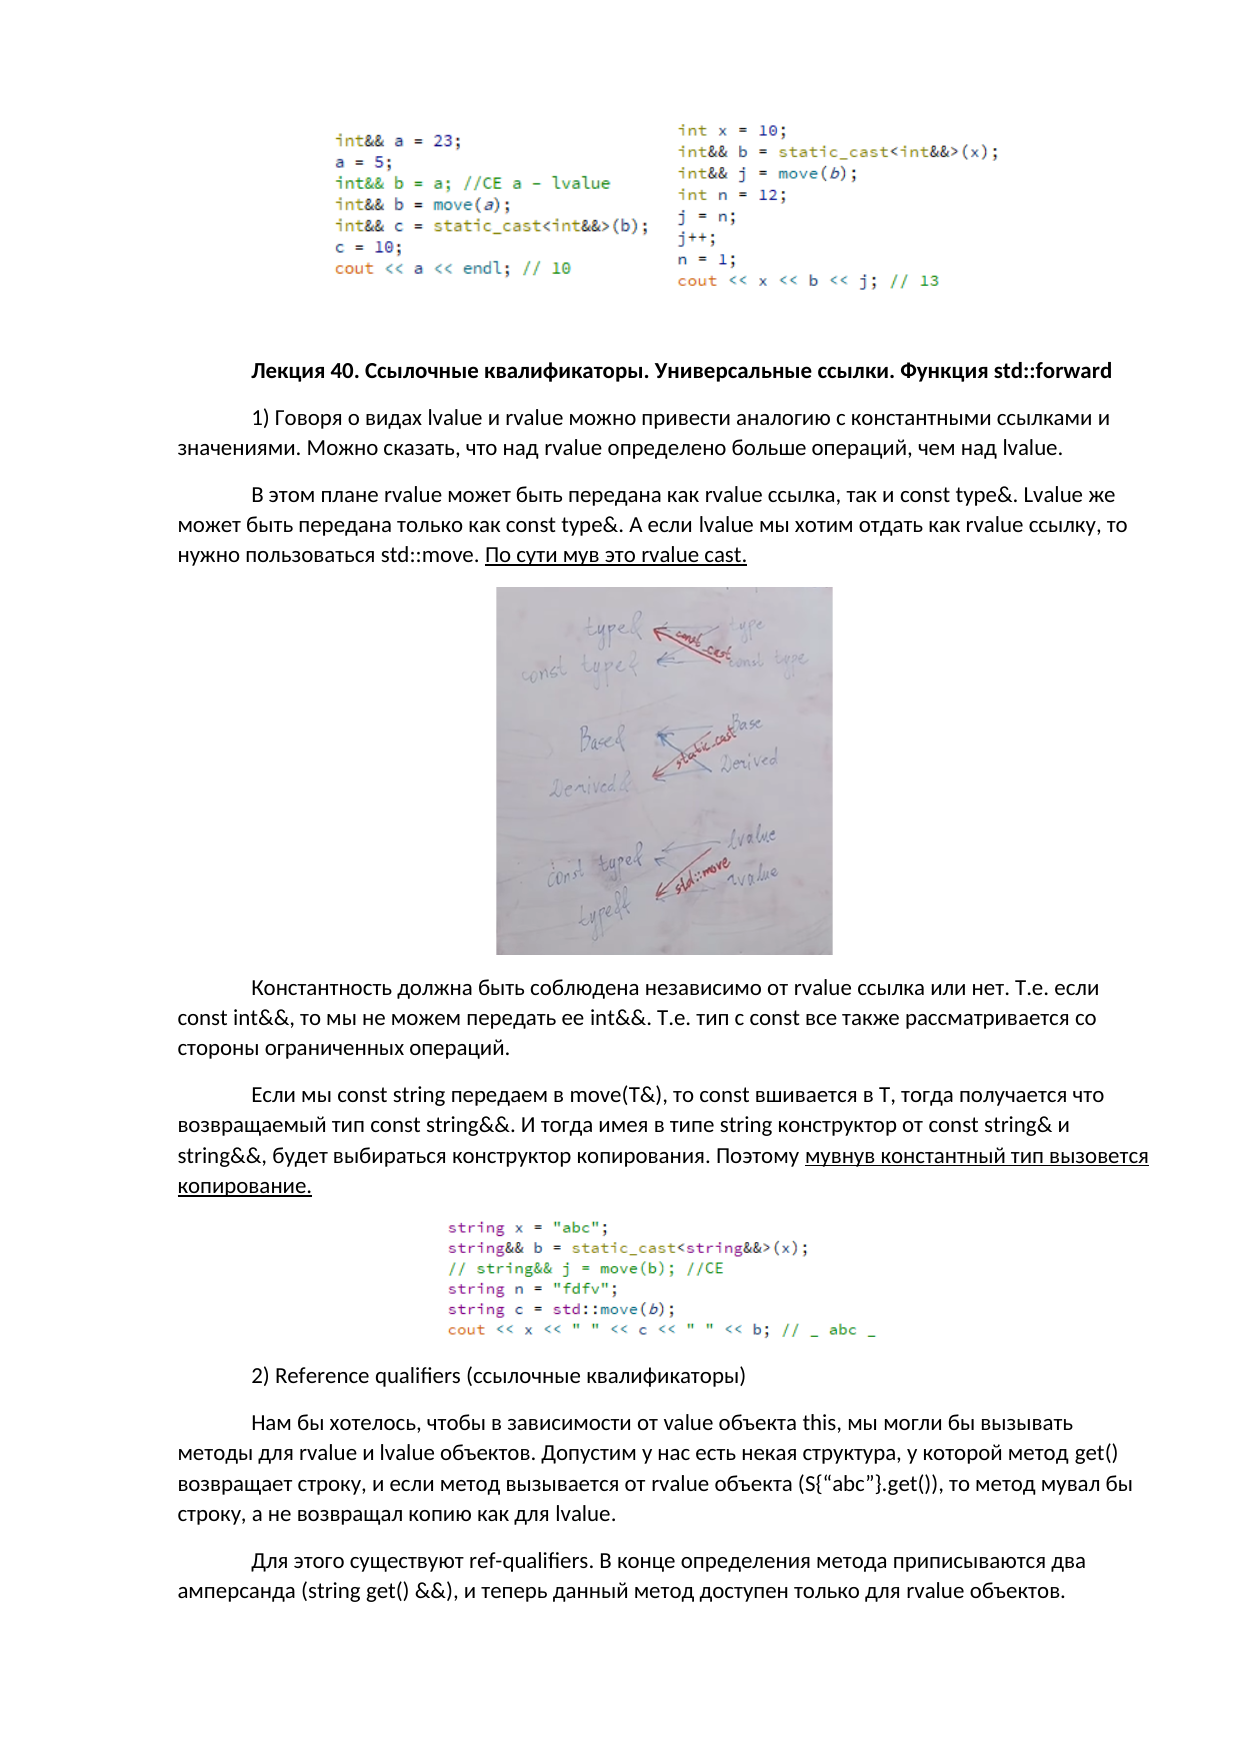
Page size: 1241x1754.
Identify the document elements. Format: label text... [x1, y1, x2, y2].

text 2) Reference qualifiers (ссылочные квалификаторы) [177, 1361, 1152, 1389]
picture [675, 118, 1004, 291]
picture [325, 121, 671, 291]
text Если мы const string передаем в move(T&), то const вшивается в T, тогда получается что возвращаемый тип const string&&. И тогда имея в типе string конструктор от const string& и string&&, будет выбираться конструктор копирования. Поэтому мувнув константный тип вызовется копирование. [177, 1080, 1152, 1199]
text 1) Говоря о видах lvalue и rvalue можно привести аналогию с константными ссылками и значениями. Можно сказать, что над rvalue определено больше операций, чем над lvalue. [177, 403, 1152, 461]
text В этом плане rvalue может быть передана как rvalue ссылка, так и const type&. Lvalue же может быть передана только как const type&. А если lvalue мы хотим отдать как rvalue ссылку, то нужно пользоваться std::move. По сути мув это rvalue cast. [177, 480, 1152, 568]
text Нам бы хотелось, чтобы в зависимости от value объекта this, мы могли бы вызывать методы для rvalue и lvalue объектов. Допустим у нас есть некая структура, у которой метод get() возвращает строку, и если метод вызывается от rvalue объекта (S{“abc”}.get()), то метод мувал бы строку, а не возвращал копию как для lvalue. [177, 1408, 1152, 1527]
text Константность должна быть соблюдена независимо от rvalue ссылка или нет. Т.е. если const int&&, то мы не можем передать ее int&&. Т.е. тип с const все также рассматривается со стороны ограниченных операций. [177, 973, 1152, 1061]
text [177, 1546, 1152, 1604]
picture [496, 587, 833, 955]
text Лекция 40. Ссылочные квалификаторы. Универсальные ссылки. Функция std::forward [177, 356, 1152, 384]
picture [443, 1217, 886, 1343]
